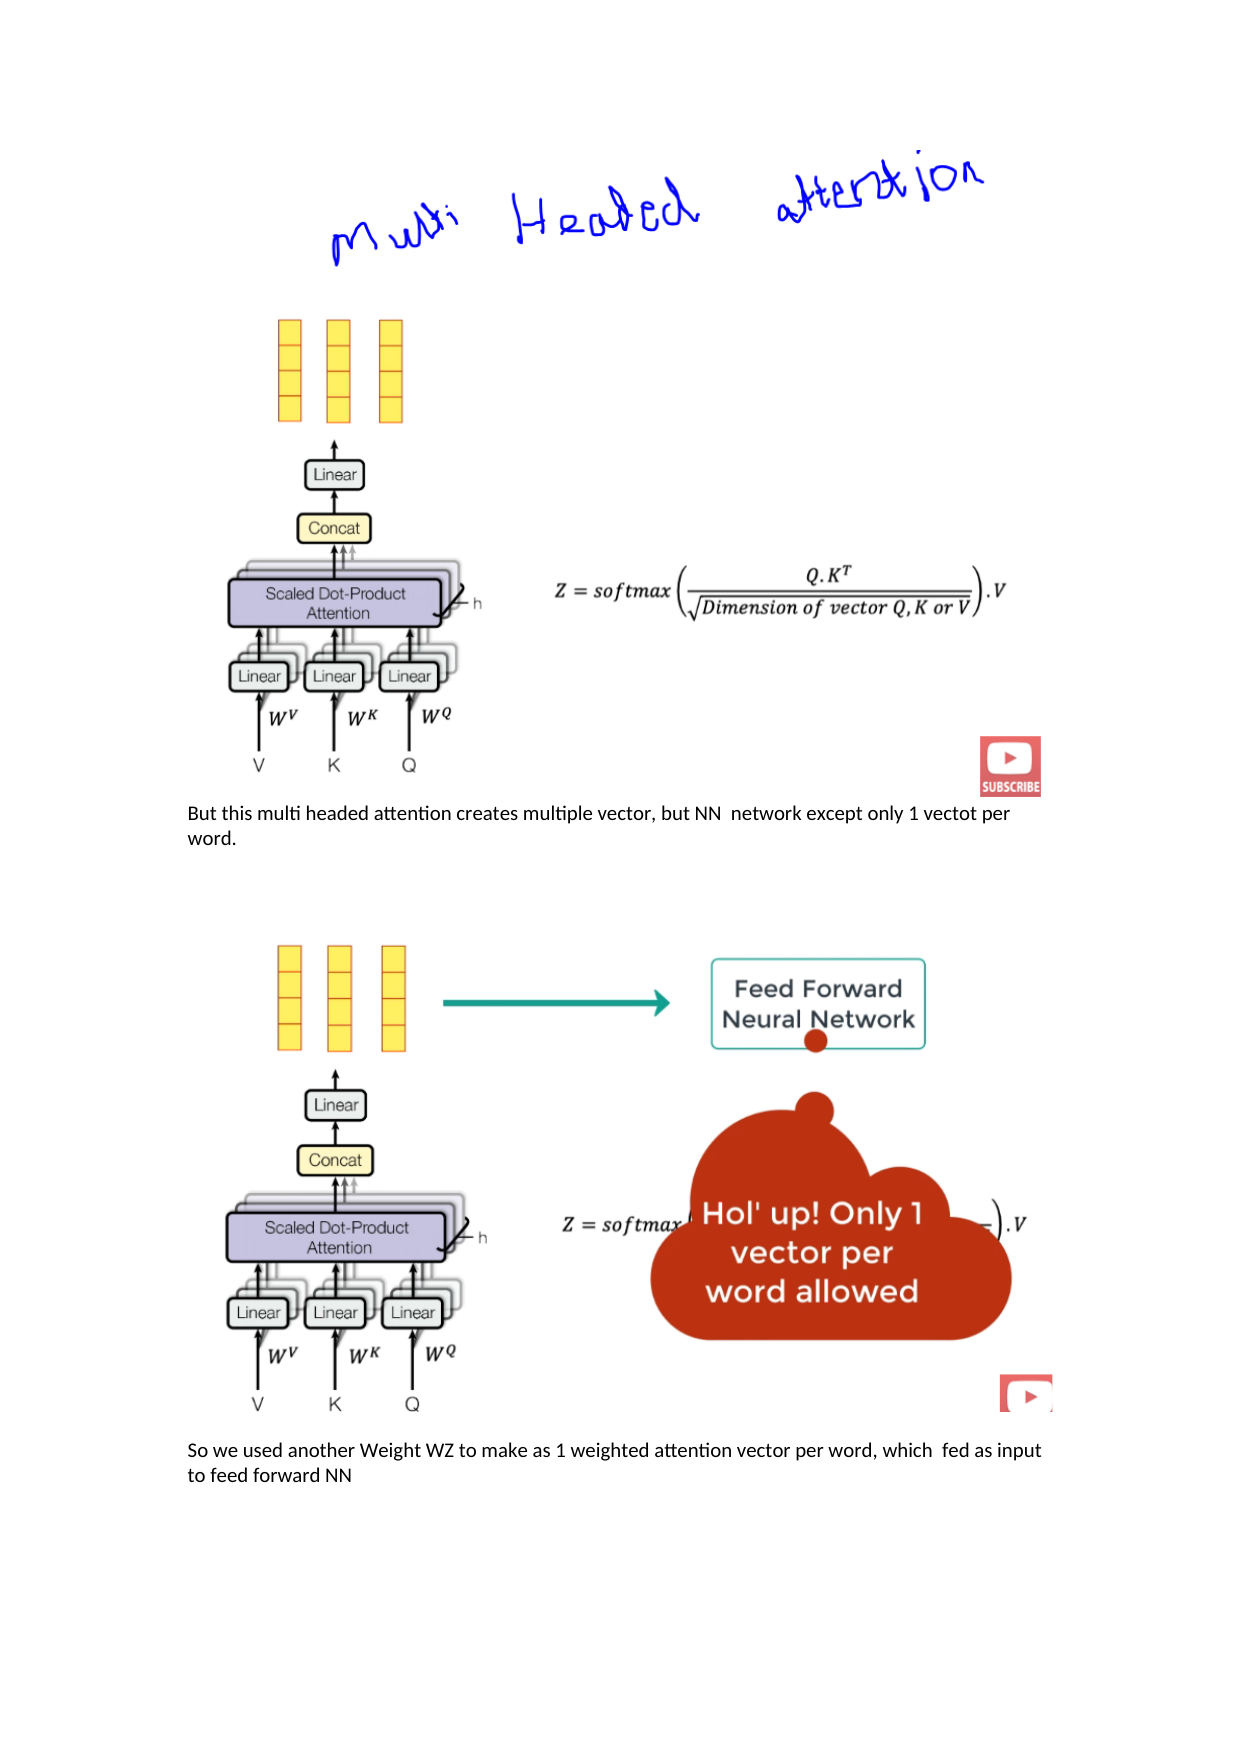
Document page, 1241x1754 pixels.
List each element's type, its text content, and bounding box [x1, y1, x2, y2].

picture [187, 876, 1053, 1412]
text But this multi headed attention creates multiple vector, but NN network except only 1 vectot per word. [187, 800, 1053, 851]
picture [187, 150, 1053, 800]
text So we used another Weight WZ to make as 1 weighted attention vector per word, which fed as input to feed forward NN [187, 1437, 1053, 1488]
